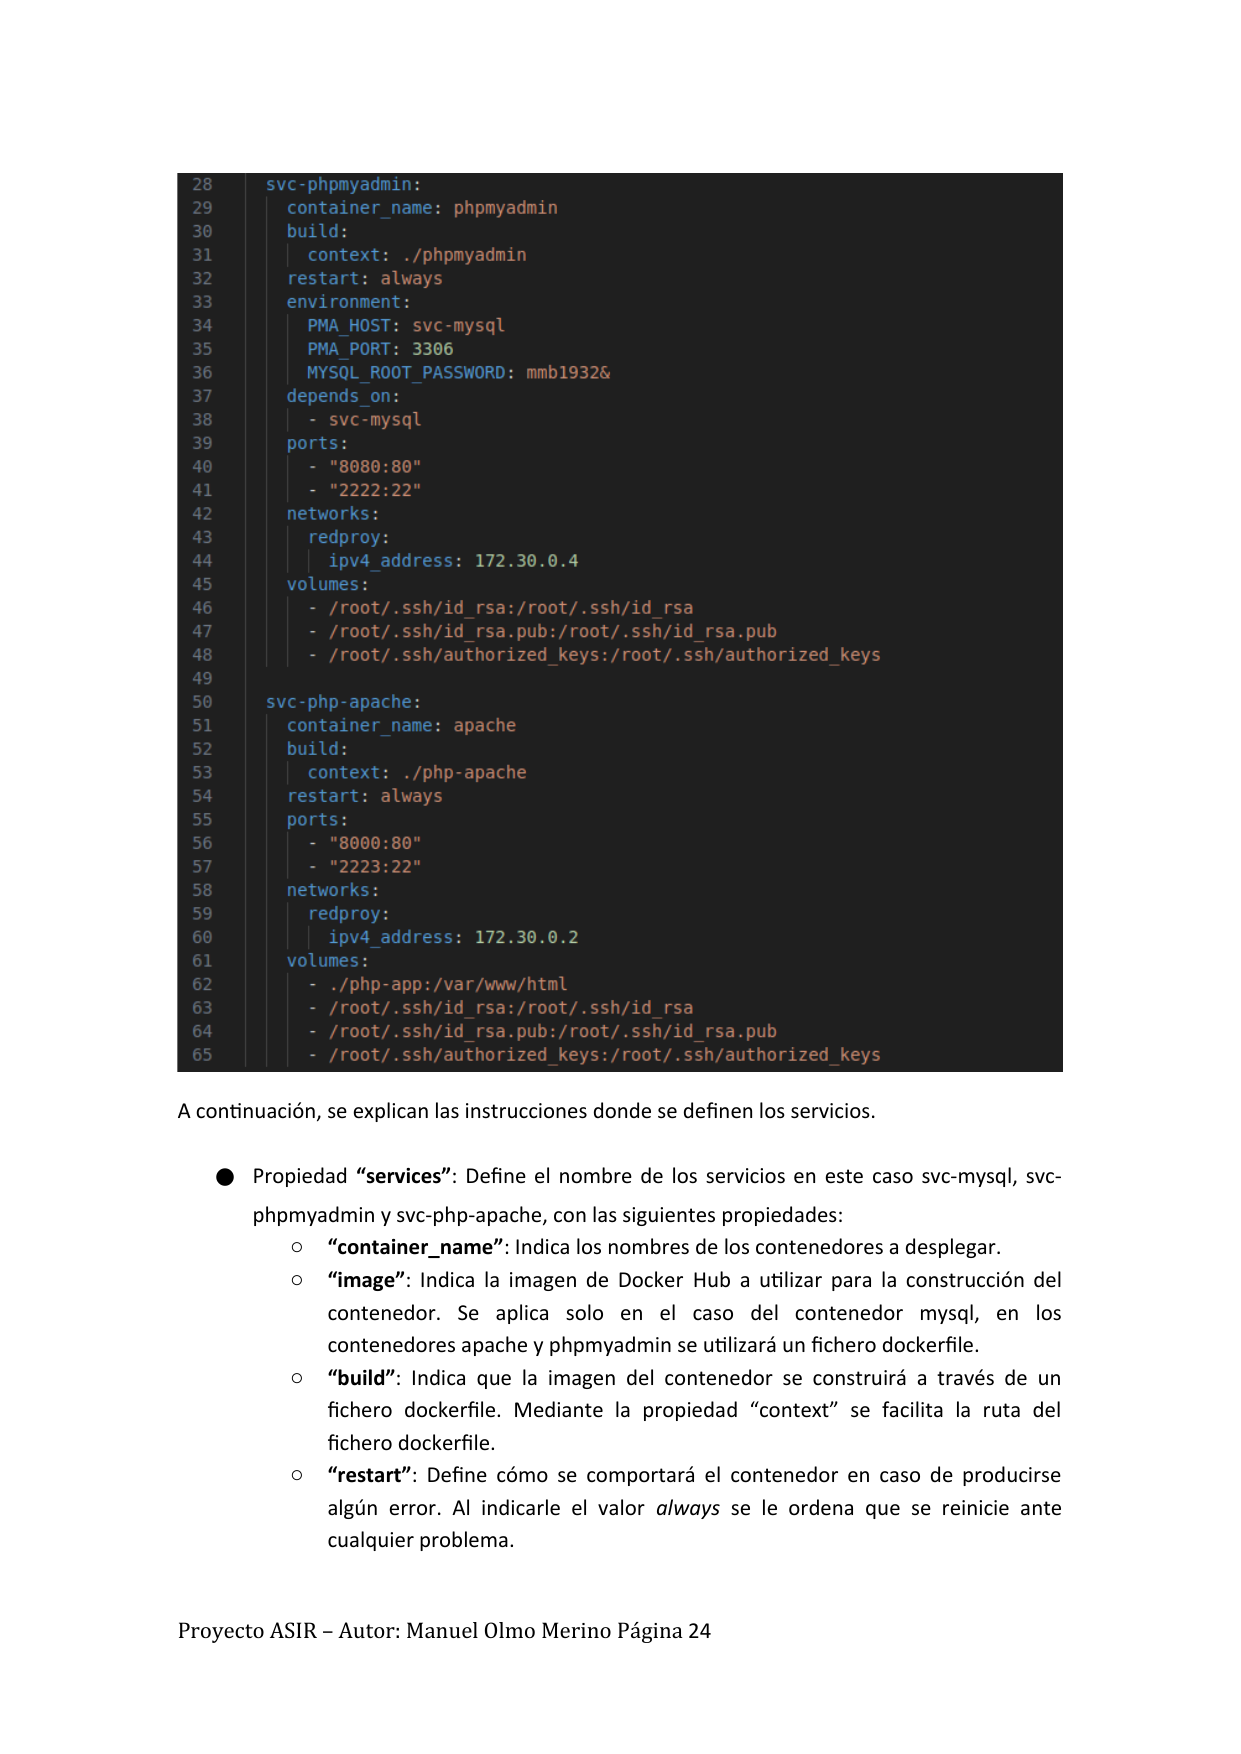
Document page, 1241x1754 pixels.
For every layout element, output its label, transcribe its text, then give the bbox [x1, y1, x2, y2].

list “build”: Indica que la imagen del contenedor se construirá a través de un fichero dockerfile. Mediante la propiedad “context” se facilita la ruta del fichero dockerfile. [290, 1363, 1063, 1456]
list “image”: Indica la imagen de Docker Hub a utilizar para la construcción del contenedor. Se aplica solo en el caso del contenedor mysql, en los contenedores apache y phpmyadmin se utilizará un fichero dockerfile. [290, 1266, 1063, 1359]
list “restart”: Define cómo se comportará el contenedor en caso de producirse algún error. Al indicarle el valor always se le ordena que se reinicie ante cualquier problema. [290, 1460, 1063, 1553]
text A continuación, se explican las instrucciones donde se definen los servicios. [177, 1096, 1063, 1124]
list “container_name”: Indica los nombres de los contenedores a desplegar. [290, 1233, 1063, 1262]
picture [177, 173, 1063, 1072]
list Propiedad “services”: Define el nombre de los servicios en este caso svc-mysql, svc-phpmyadmin y svc-php-apache, con las siguientes propiedades: [215, 1149, 1063, 1229]
